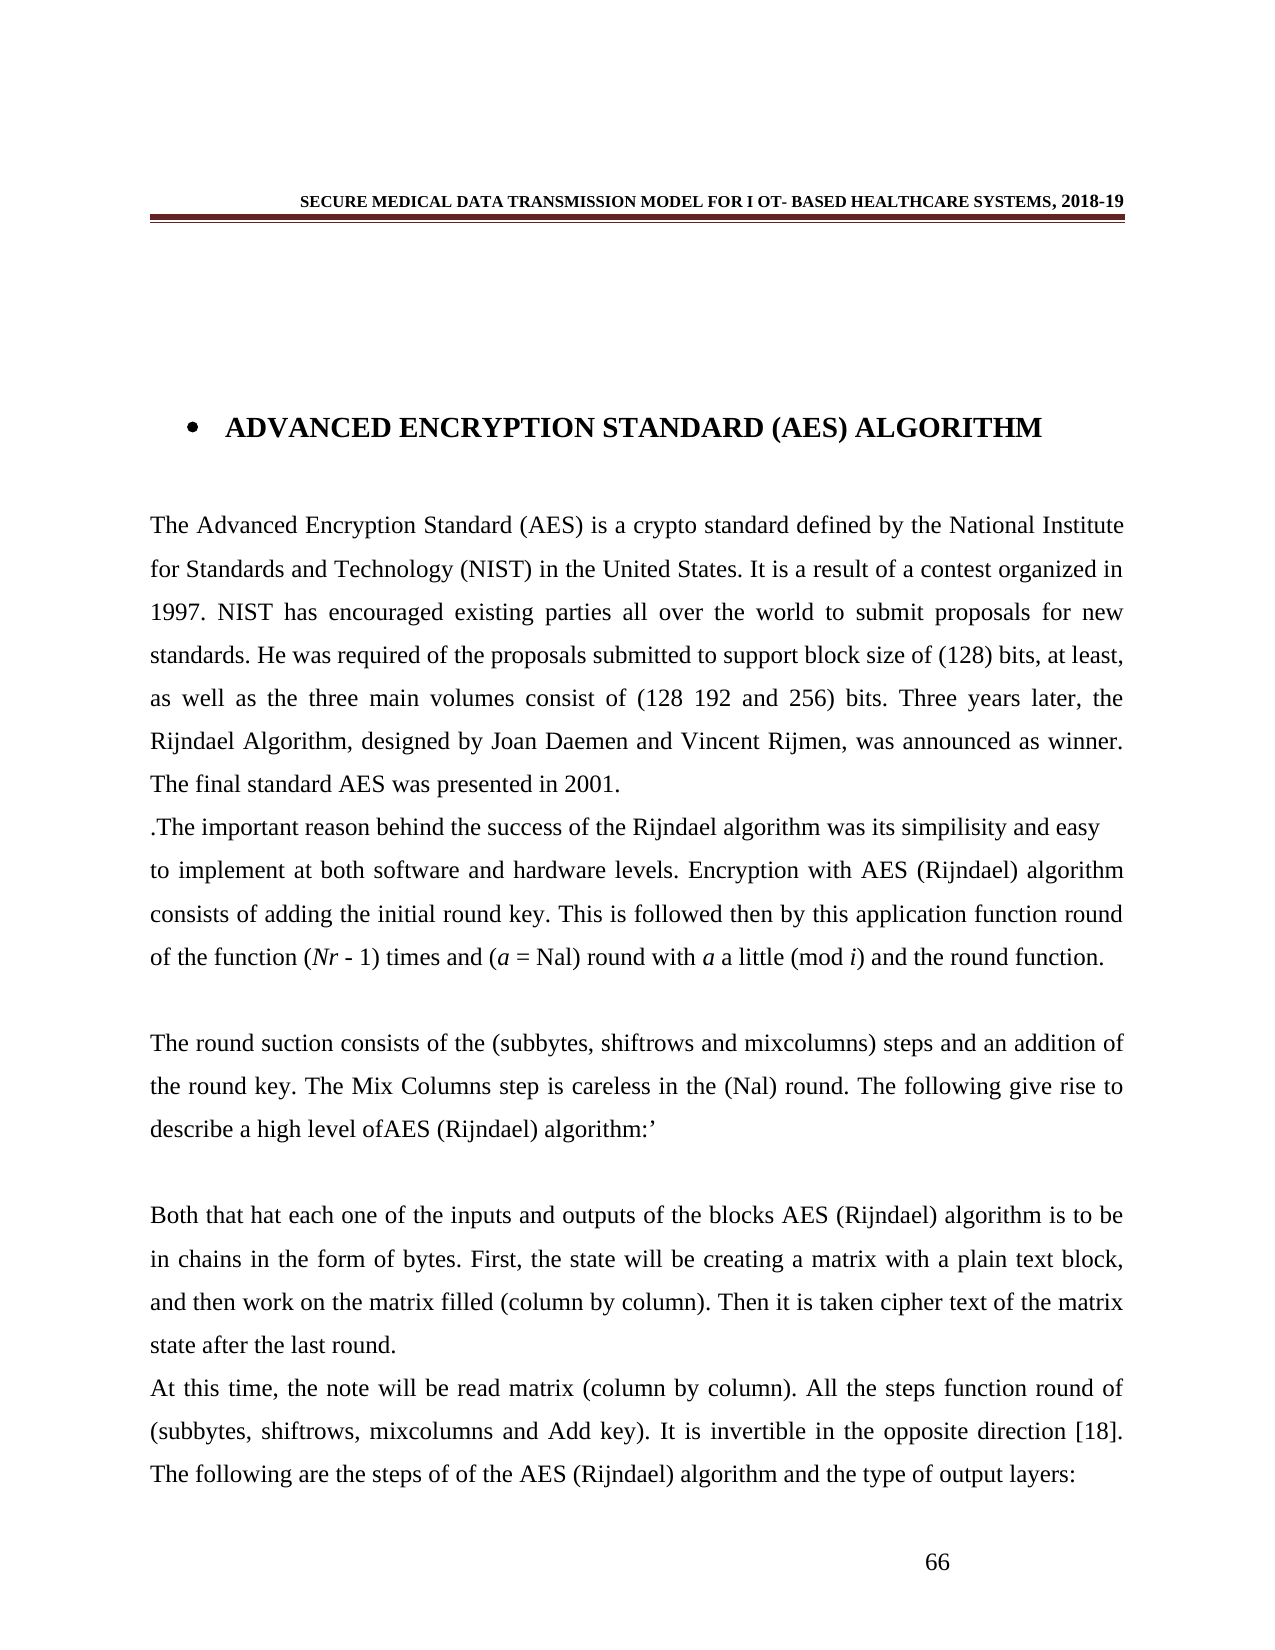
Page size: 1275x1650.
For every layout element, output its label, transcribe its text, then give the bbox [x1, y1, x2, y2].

text Both that hat each one of the inputs and outputs of the blocks AES (Rijndael) algorithm is to be in chains in the form of bytes. First, the state will be creating a matrix with a plain text block, and then work on the matrix filled (column by column). Then it is taken cipher text of the matrix state after the last round. [150, 1201, 1125, 1359]
text The round suction consists of the (subbytes, shiftrows and mixcolumns) steps and an addition of the round key. The Mix Columns step is careless in the (Nal) round. The following give rise to describe a high level ofAES (Rijndael) algorithm:’ [150, 1028, 1125, 1143]
text The Advanced Encryption Standard (AES) is a crypto standard defined by the National Institute for Standards and Technology (NIST) in the United States. It is a result of a contest organized in 1997. NIST has encouraged existing parties all over the world to submit proposals for new standards. He was required of the proposals submitted to support block size of (128) bits, at least, [150, 511, 1125, 669]
text At this time, the note will be read matrix (column by column). All the steps function round of (subbytes, shiftrows, mixcolumns and Add key). It is invertible in the opposite direction [18]. The following are the steps of of the AES (Rijndael) algorithm and the type of output layers: [150, 1373, 1125, 1488]
list ADVANCED ENCRYPTION STANDARD (AES) ALGORITHM [187, 410, 1125, 443]
text .The important reason behind the success of the Rijndael algorithm was its simpilisity and easy [150, 812, 1125, 841]
text to implement at both software and hardware levels. Encryption with AES (Rijndael) algorithm consists of adding the initial round key. This is followed then by this application function round of the function (Nr - 1) times and (a = Nal) round with a a little (mod i) and the round function. [150, 856, 1125, 971]
text as well as the three main volumes consist of (128 192 and 256) bits. Three years later, the Rijndael Algorithm, designed by Joan Daemen and Vincent Rijmen, was announced as winner. The final standard AES was presented in 2001. [150, 683, 1125, 798]
